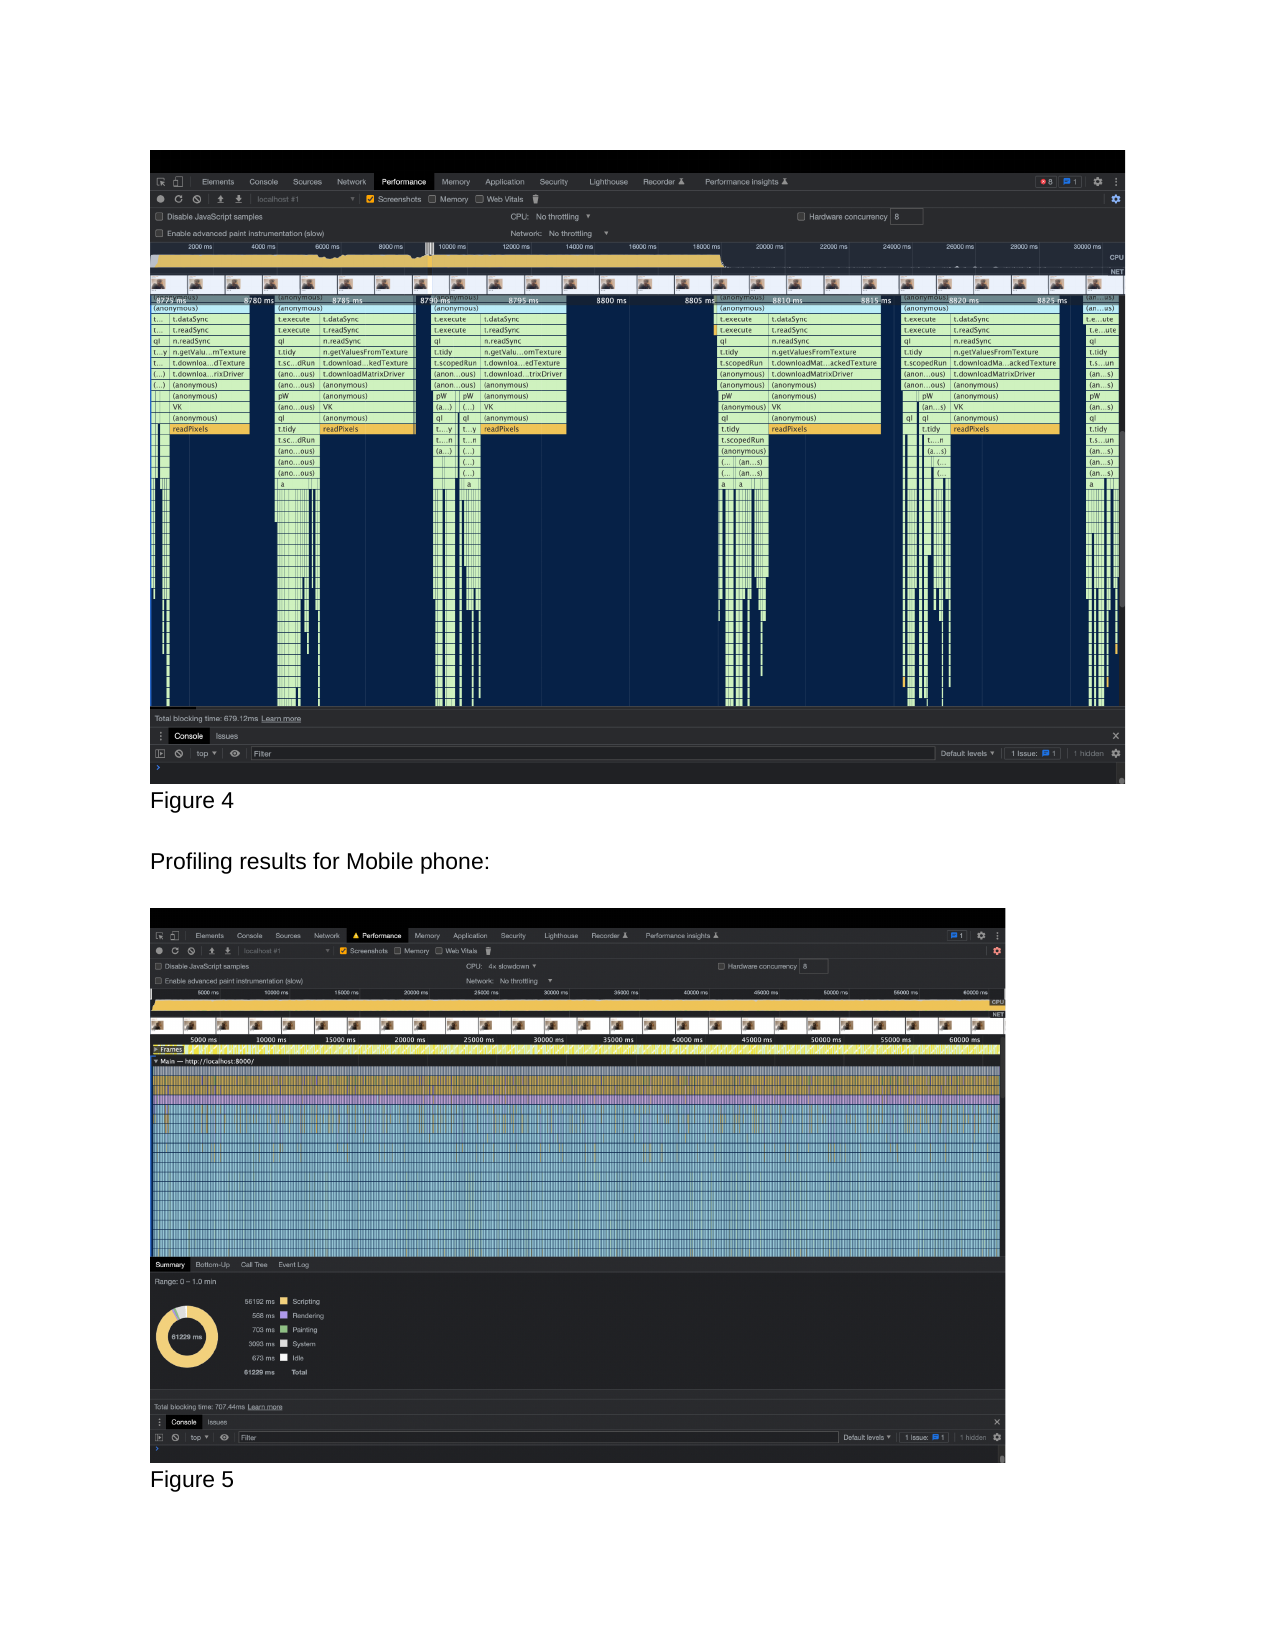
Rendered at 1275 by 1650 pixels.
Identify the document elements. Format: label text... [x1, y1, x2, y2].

text Profiling results for Mobile phone: [150, 848, 1125, 874]
picture [150, 150, 1125, 784]
text Figure 4 [150, 787, 1125, 813]
text Figure 5 [150, 1466, 1125, 1492]
picture [150, 908, 1006, 1463]
